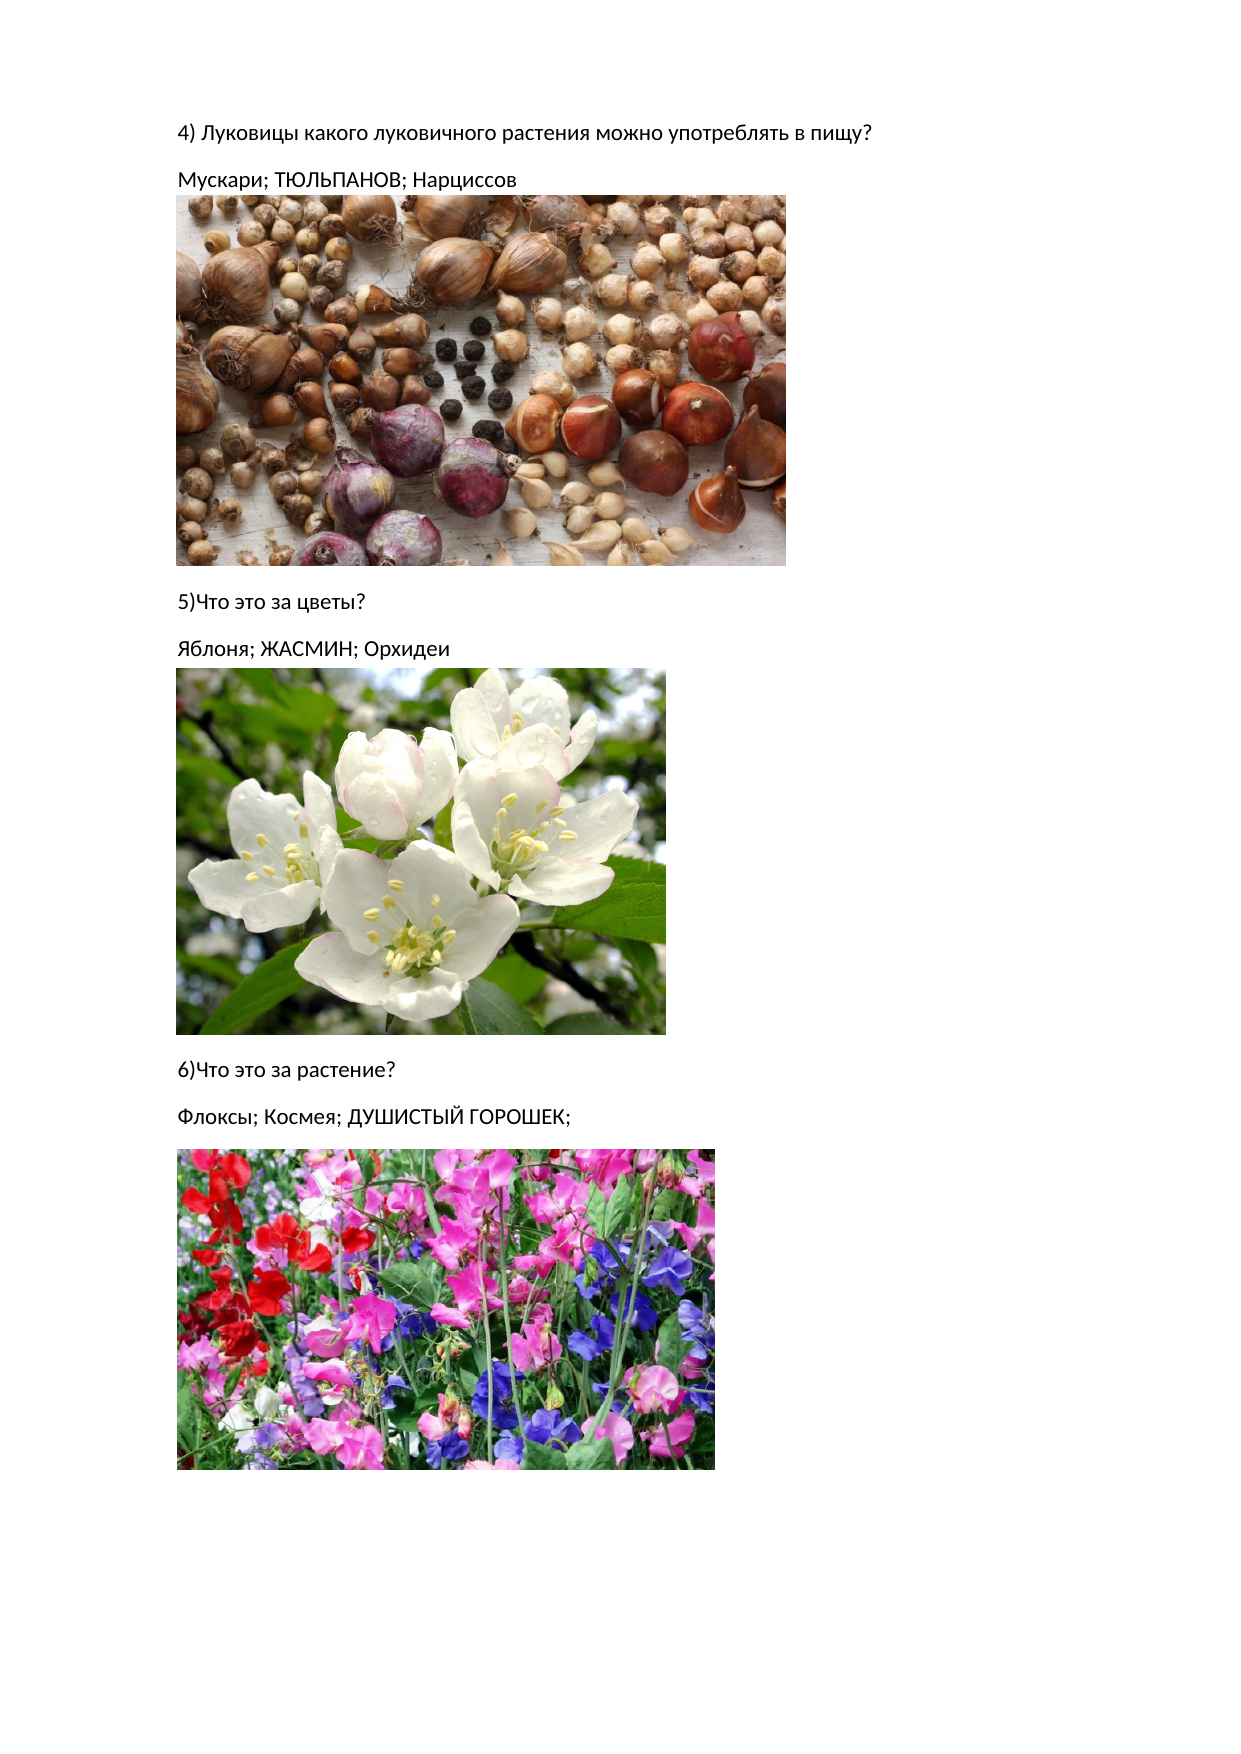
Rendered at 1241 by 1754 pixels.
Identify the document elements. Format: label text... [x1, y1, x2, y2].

text Яблоня; ЖАСМИН; Орхидеи [177, 634, 1152, 662]
picture [176, 195, 786, 566]
text 4) Луковицы какого луковичного растения можно употреблять в пищу? [177, 118, 1152, 146]
picture [177, 1149, 715, 1470]
text Мускари; ТЮЛЬПАНОВ; Нарциссов [177, 165, 1152, 193]
text 5)Что это за цветы? [177, 587, 1152, 615]
text Флоксы; Космея; ДУШИСТЫЙ ГОРОШЕК; [177, 1102, 1152, 1131]
picture [176, 668, 666, 1035]
text 6)Что это за растение? [177, 1056, 1152, 1084]
